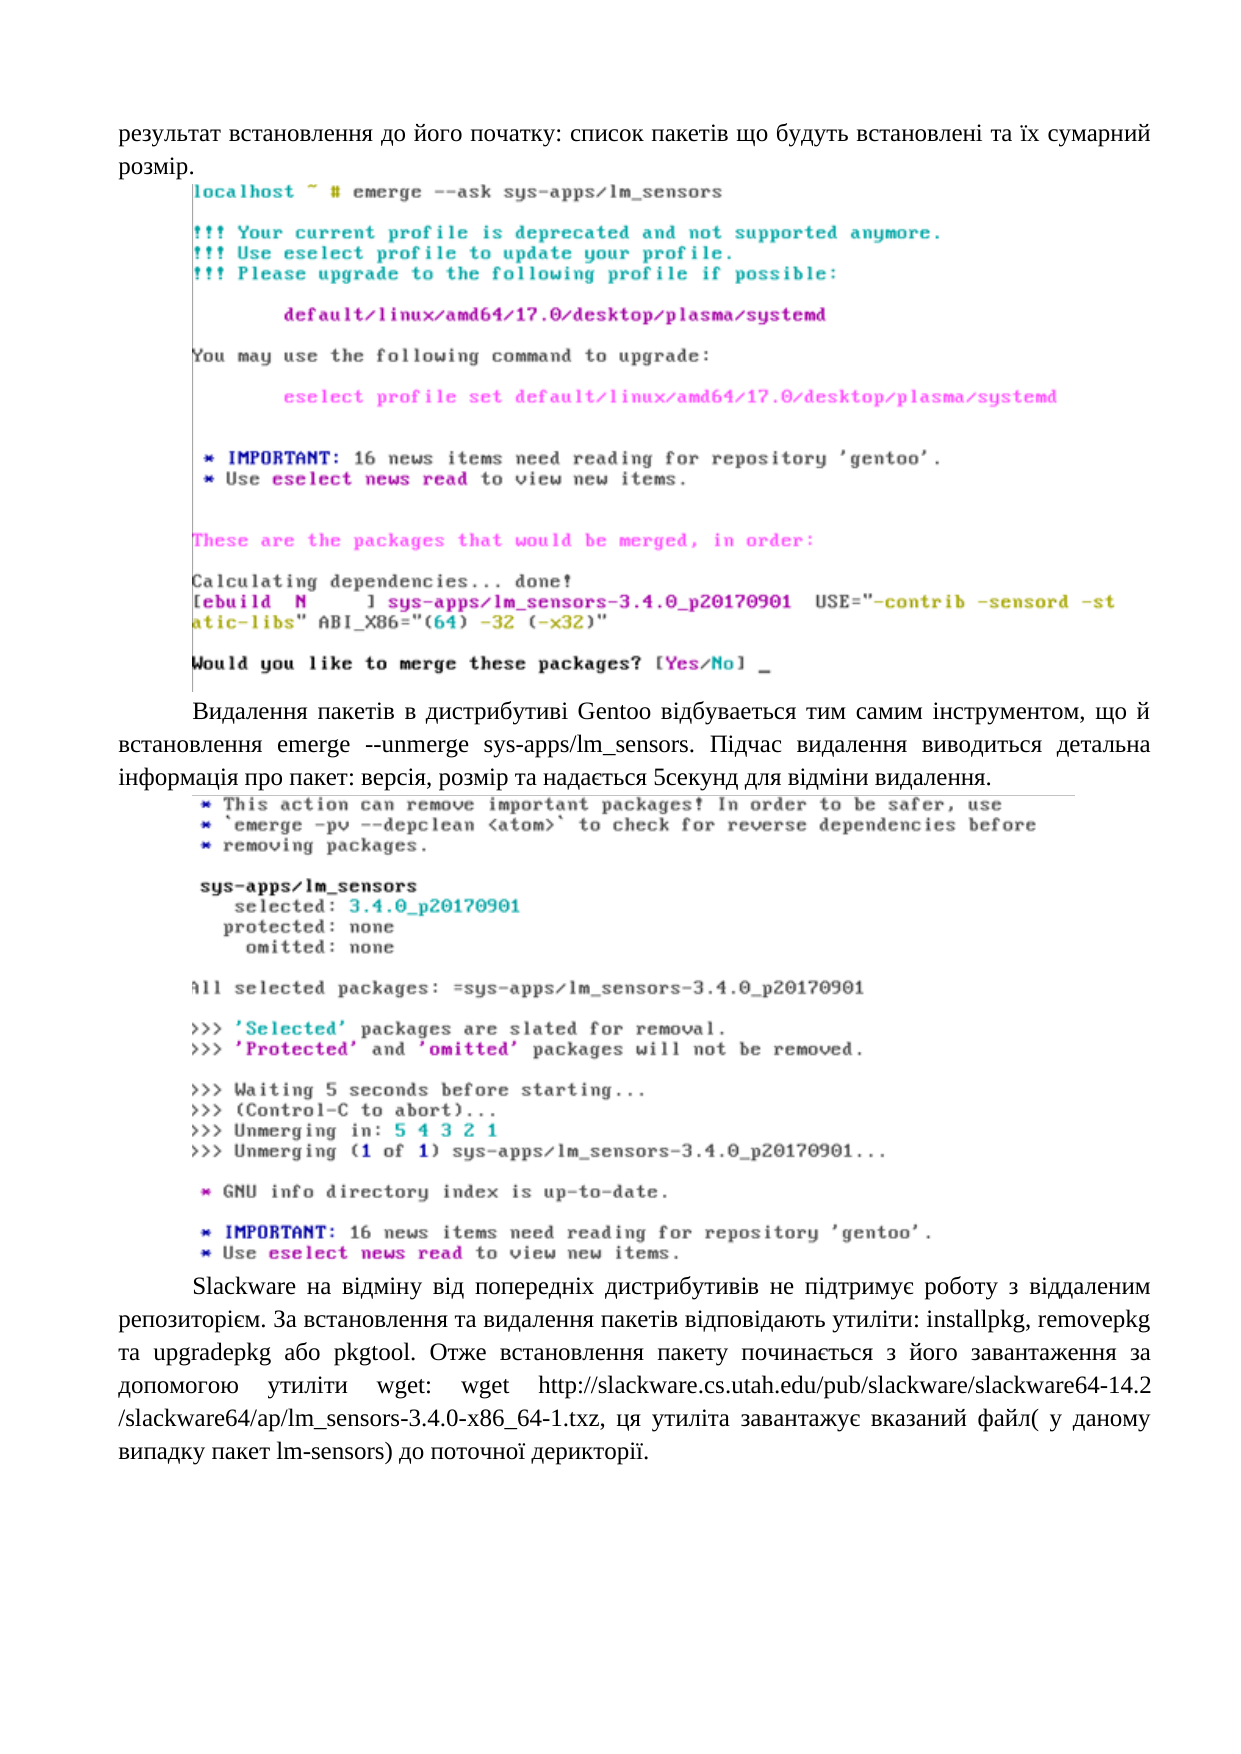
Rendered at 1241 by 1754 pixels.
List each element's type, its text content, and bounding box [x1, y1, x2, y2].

picture [192, 795, 1075, 1267]
text Видалення пакетів в дистрибутиві Gentoo відбуваеться тим самим інструментом, що й встановлення emerge --unmerge sys-apps/lm_sensors. Підчас видалення виводиться детальна інформація про пакет: версія, розмір та надається 5секунд для відміни видалення. [118, 696, 1152, 791]
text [118, 118, 1152, 180]
picture [192, 184, 1116, 692]
text Slackware на відміну від попередніх дистрибутивів не підтримує роботу з віддаленим репозиторієм. За встановлення та видалення пакетів відповідають утиліти: installpkg, removepkg та upgradepkg або pkgtool. Отже встановлення пакету починається з його завантаження за допомогою утиліти wget: wget http://slackware.cs.utah.edu/pub/slackware/slackware64-14.2 /slackware64/ap/lm_sensors-3.4.0-x86_64-1.txz, ця утиліта завантажує вказаний файл( у даному випадку пакет lm-sensors) до поточної дерикторії. [118, 1271, 1152, 1465]
